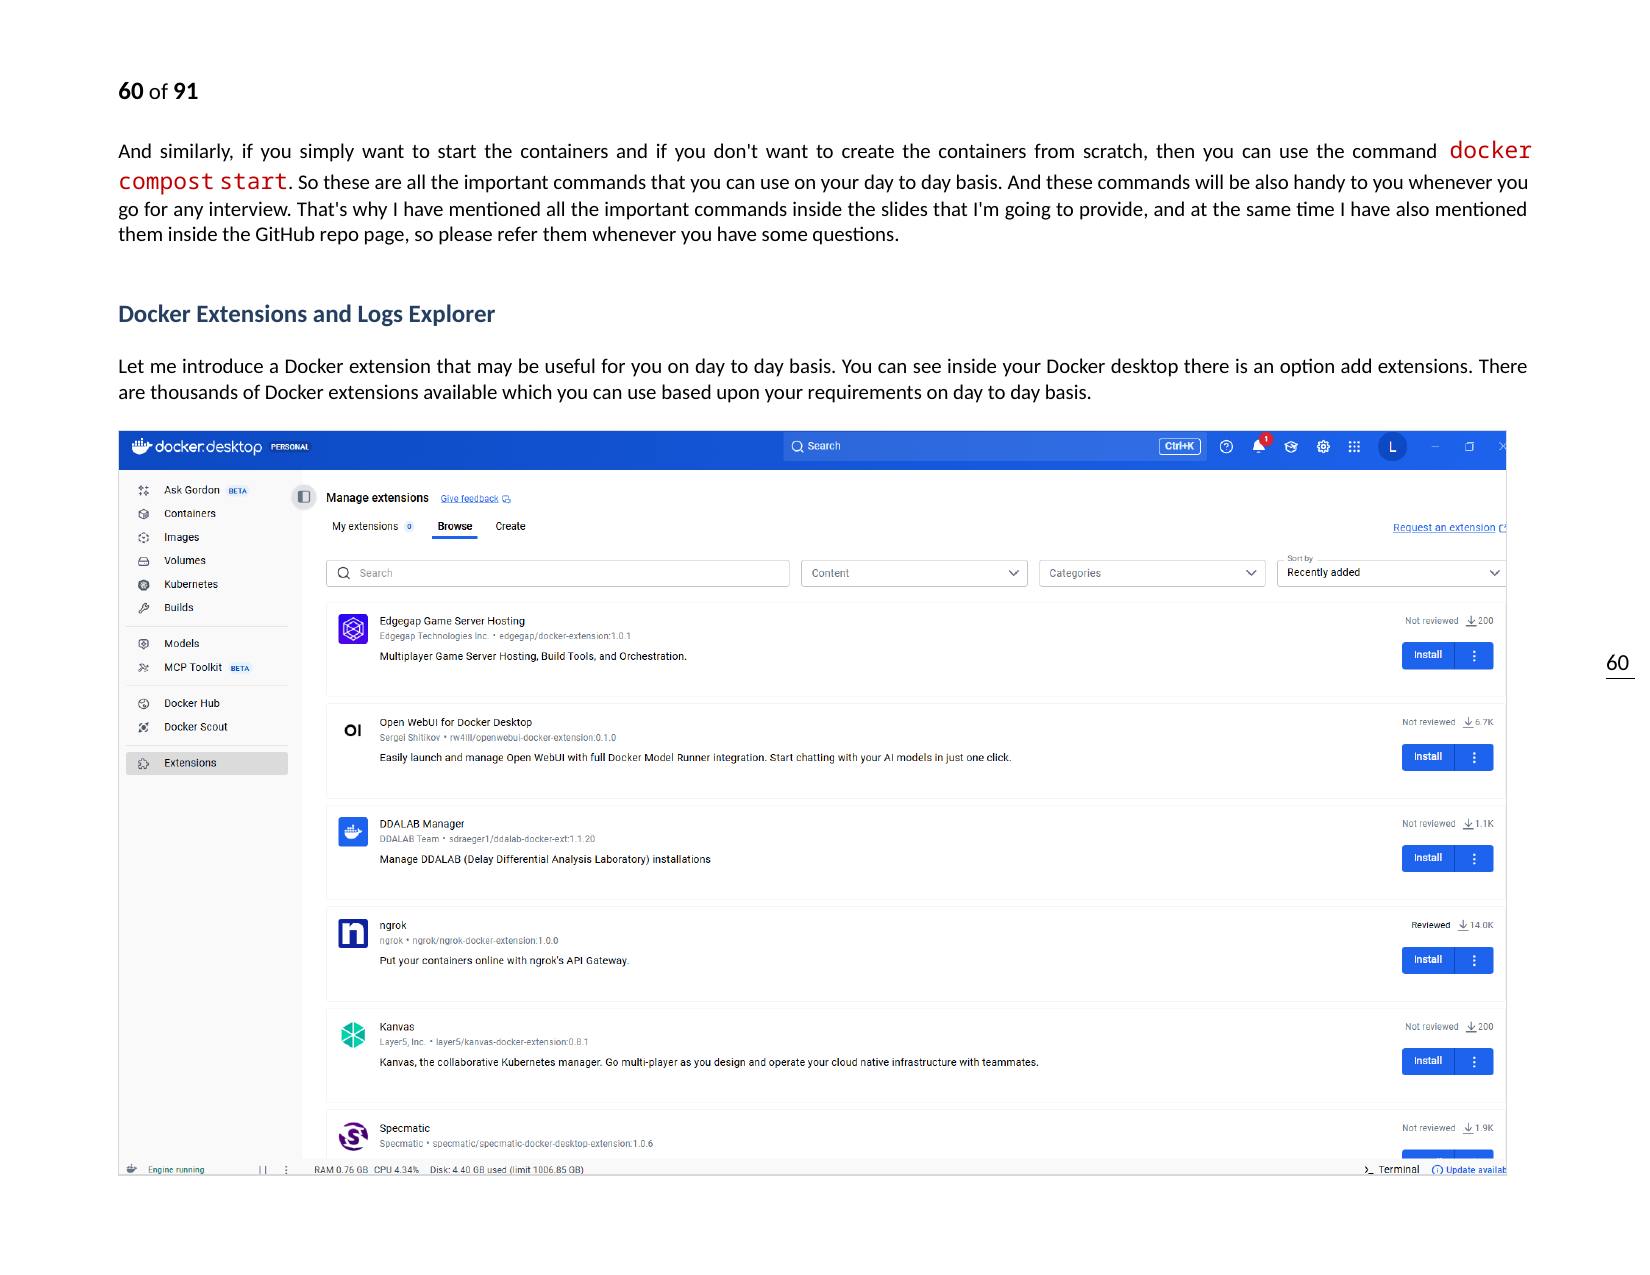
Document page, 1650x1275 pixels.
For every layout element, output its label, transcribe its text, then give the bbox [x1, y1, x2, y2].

text Let me introduce a Docker extension that may be useful for you on day to day basis. You can see inside your Docker desktop there is an option add extensions. There are thousands of Docker extensions available which you can use based upon your requirements on day to day basis. [118, 354, 1532, 404]
subtitle Docker Extensions and Logs Explorer [118, 298, 1532, 328]
text And similarly, if you simply want to start the containers and if you don't want to create the containers from scratch, then you can use the command docker compost start. So these are all the important commands that you can use on your day to day basis. And these commands will be also handy to you whenever you go for any interview. That's why I have mentioned all the important commands inside the slides that I'm going to provide, and at the same time I have also mentioned them inside the GitHub repo page, so please refer them whenever you have some questions. [118, 133, 1532, 247]
picture [119, 431, 1506, 1174]
